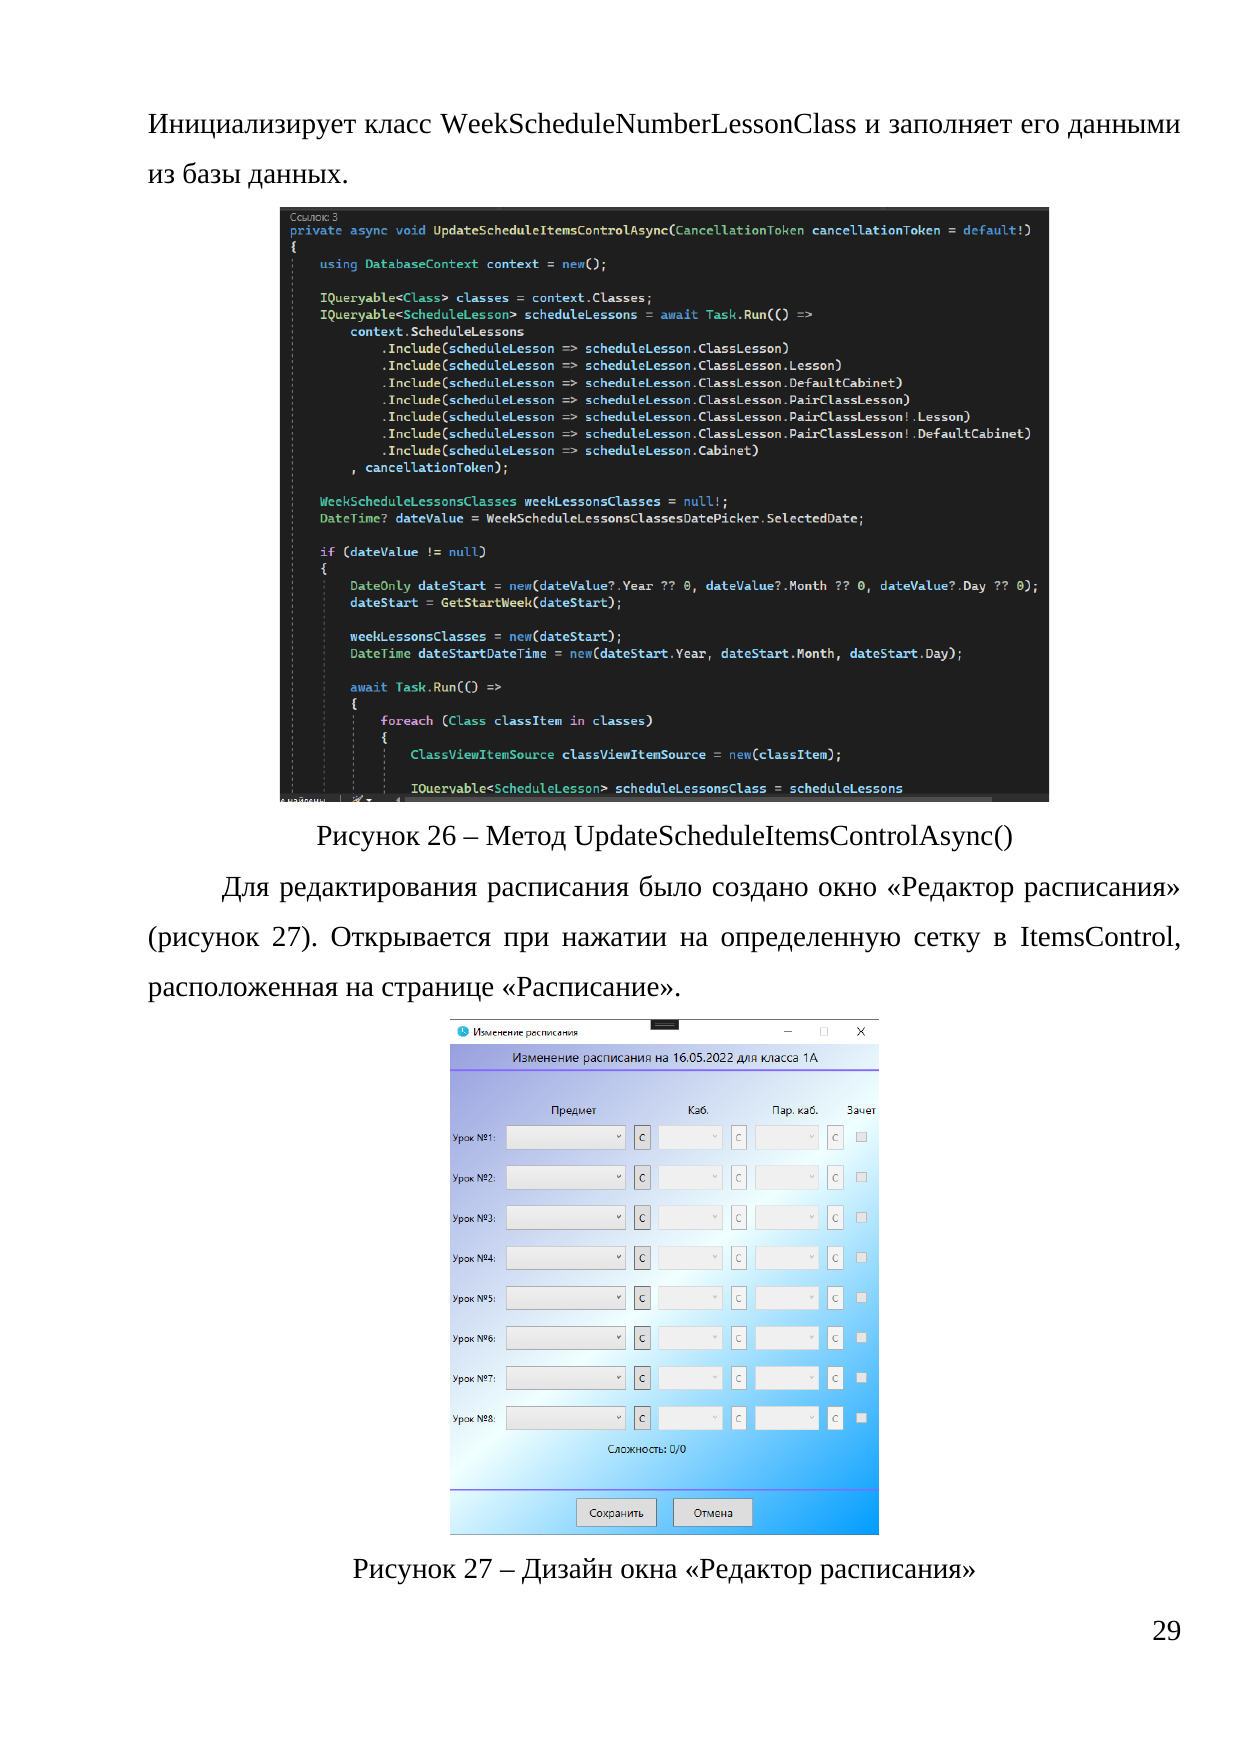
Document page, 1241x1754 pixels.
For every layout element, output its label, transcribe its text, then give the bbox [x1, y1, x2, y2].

text Для редактирования расписания было создано окно «Редактор расписания» (рисунок 27). Открывается при нажатии на определенную сетку в ItemsControl, расположенная на странице «Расписание». [148, 869, 1181, 1003]
picture [450, 1019, 879, 1535]
text Рисунок 27 – Дизайн окна «Редактор расписания» [148, 1551, 1181, 1585]
picture [279, 207, 1050, 802]
text Рисунок 26 – Метод UpdateScheduleItemsControlAsync() [148, 818, 1181, 852]
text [148, 106, 1181, 190]
